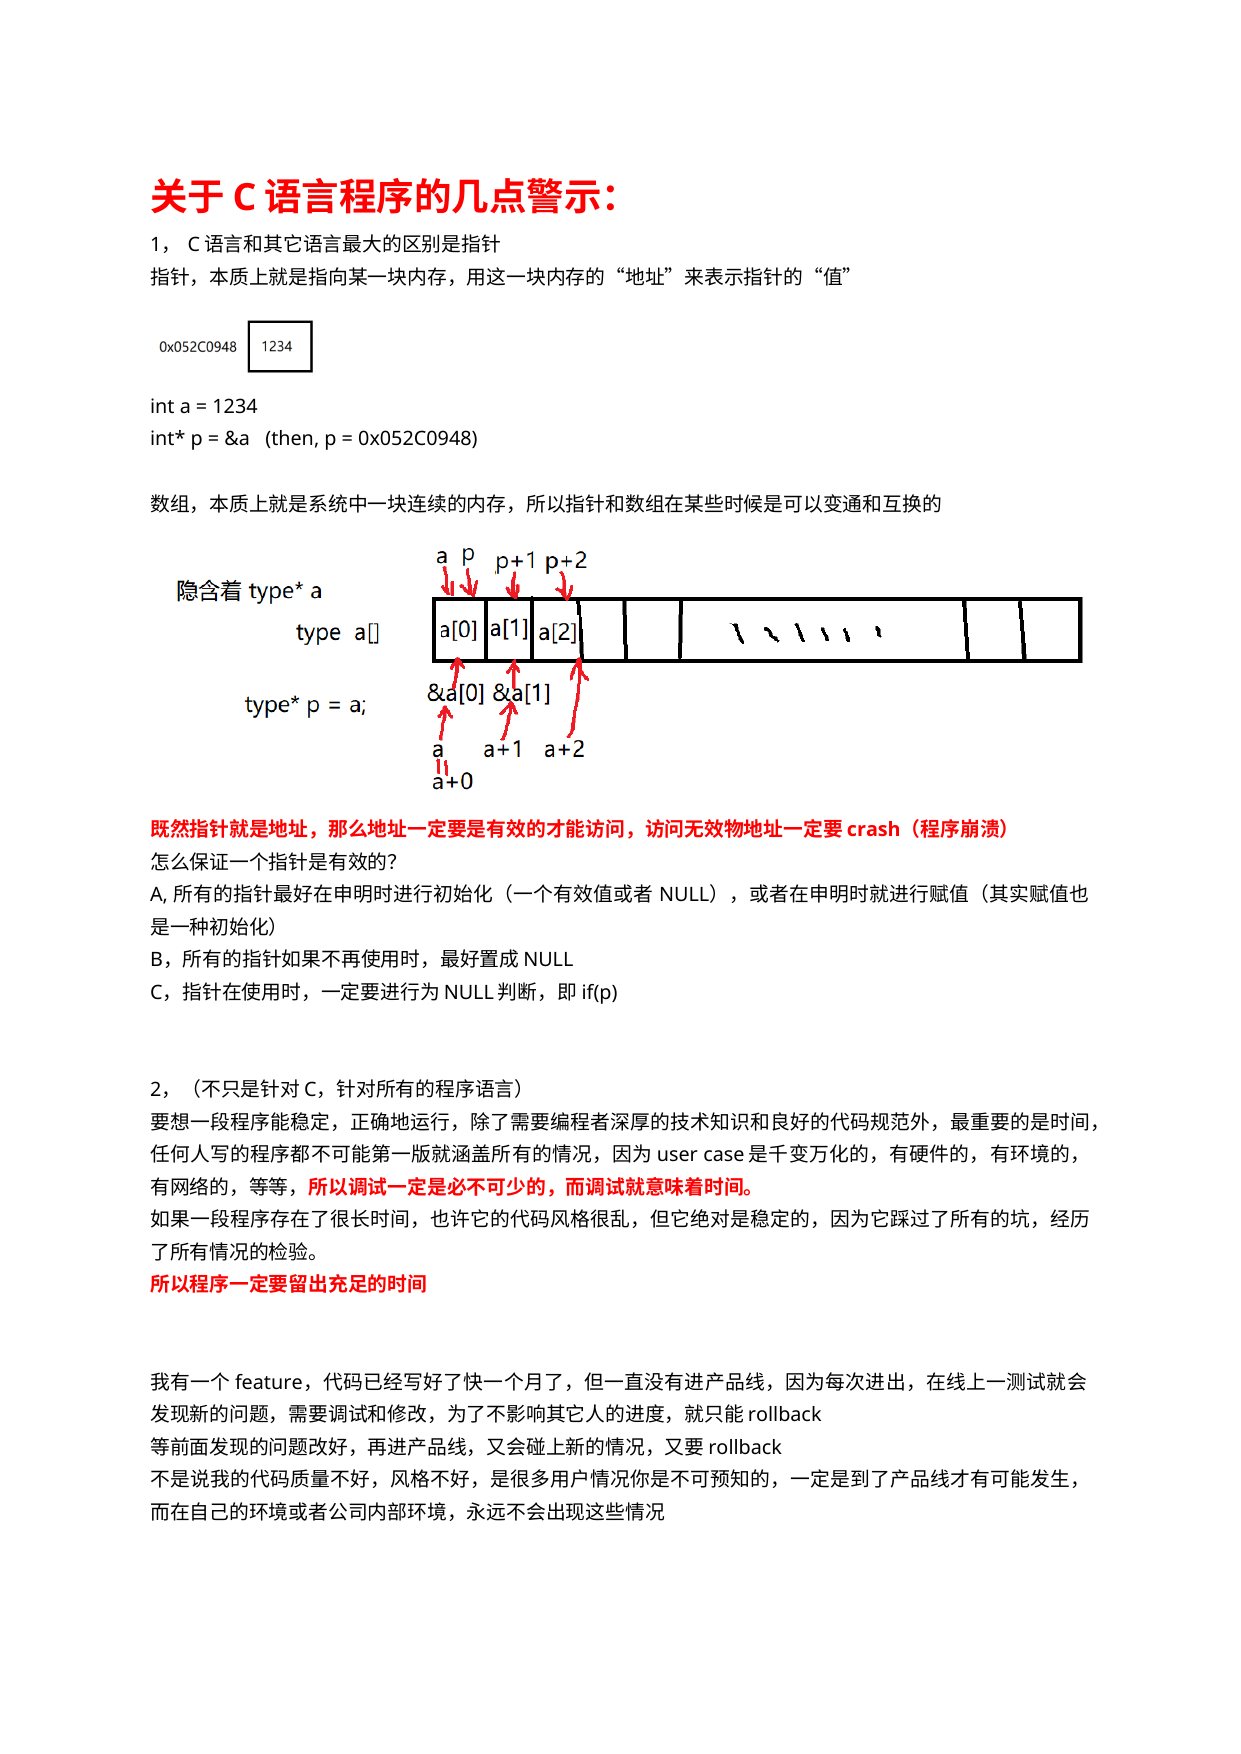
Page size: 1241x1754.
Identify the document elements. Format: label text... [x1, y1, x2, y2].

text 关于C语言程序的几点警示： [150, 162, 1090, 227]
text 等前面发现的问题改好，再进产品线，又会碰上新的情况，又要rollback [150, 1429, 1090, 1462]
text 数组，本质上就是系统中一块连续的内存，所以指针和数组在某些时候是可以变通和互换的 [150, 487, 1090, 519]
text C，指针在使用时，一定要进行为NULL判断，即 if(p) [150, 974, 1090, 1007]
text A, 所有的指针最好在申明时进行初始化（一个有效值或者NULL），或者在申明时就进行赋值（其实赋值也是一种初始化） [150, 877, 1090, 942]
text 不是说我的代码质量不好，风格不好，是很多用户情况你是不可预知的，一定是到了产品线才有可能发生，而在自己的环境或者公司内部环境，永远不会出现这些情况 [150, 1462, 1090, 1527]
text 怎么保证一个指针是有效的？ [150, 844, 1090, 877]
text B，所有的指针如果不再使用时，最好置成NULL [150, 942, 1090, 974]
picture [150, 519, 1125, 801]
text 所以程序一定要留出充足的时间 [150, 1267, 1090, 1299]
list C语言和其它语言最大的区别是指针 [150, 227, 1090, 259]
text int a = 1234 [150, 389, 1090, 422]
text 既然指针就是地址，那么地址一定要是有效的才能访问，访问无效物地址一定要crash（程序崩溃） [150, 812, 1090, 844]
text 我有一个feature，代码已经写好了快一个月了，但一直没有进产品线，因为每次进出，在线上一测试就会发现新的问题，需要调试和修改，为了不影响其它人的进度，就只能rollback [150, 1364, 1090, 1429]
text 2，（不只是针对C，针对所有的程序语言） [150, 1072, 1090, 1104]
text 如果一段程序存在了很长时间，也许它的代码风格很乱，但它绝对是稳定的，因为它踩过了所有的坑，经历了所有情况的检验。 [150, 1202, 1090, 1267]
picture [150, 301, 324, 381]
text 要想一段程序能稳定，正确地运行，除了需要编程者深厚的技术知识和良好的代码规范外，最重要的是时间，任何人写的程序都不可能第一版就涵盖所有的情况，因为user case是千变万化的，有硬件的，有环境的，有网络的，等等，所以调试一定是必不可少的，而调试就意味着时间。 [150, 1104, 1090, 1202]
text int* p = &a (then, p = 0x052C0948) [150, 422, 1090, 454]
text 指针，本质上就是指向某一块内存，用这一块内存的“地址”来表示指针的“值” [150, 259, 1090, 292]
